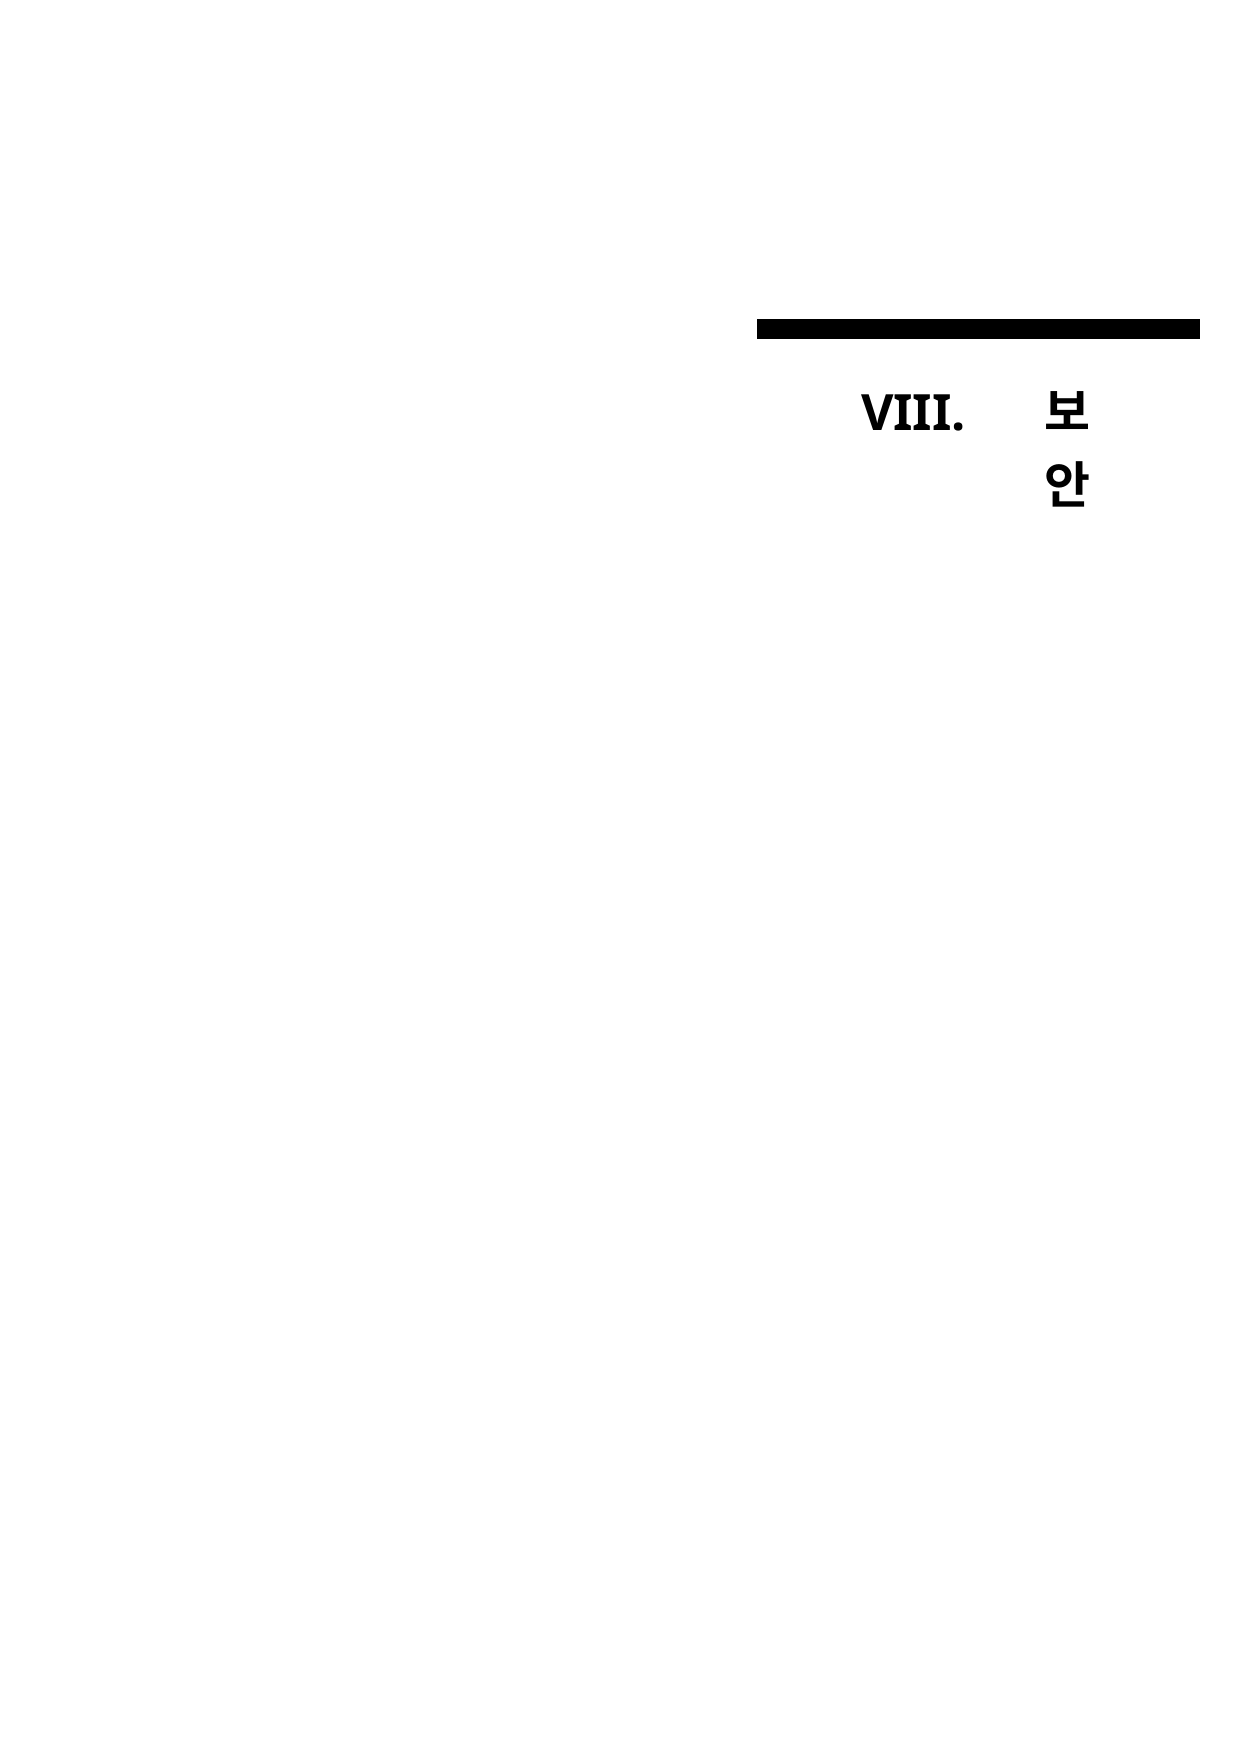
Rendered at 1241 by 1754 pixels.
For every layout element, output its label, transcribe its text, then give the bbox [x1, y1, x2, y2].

subtitle 보안 [857, 373, 1090, 518]
